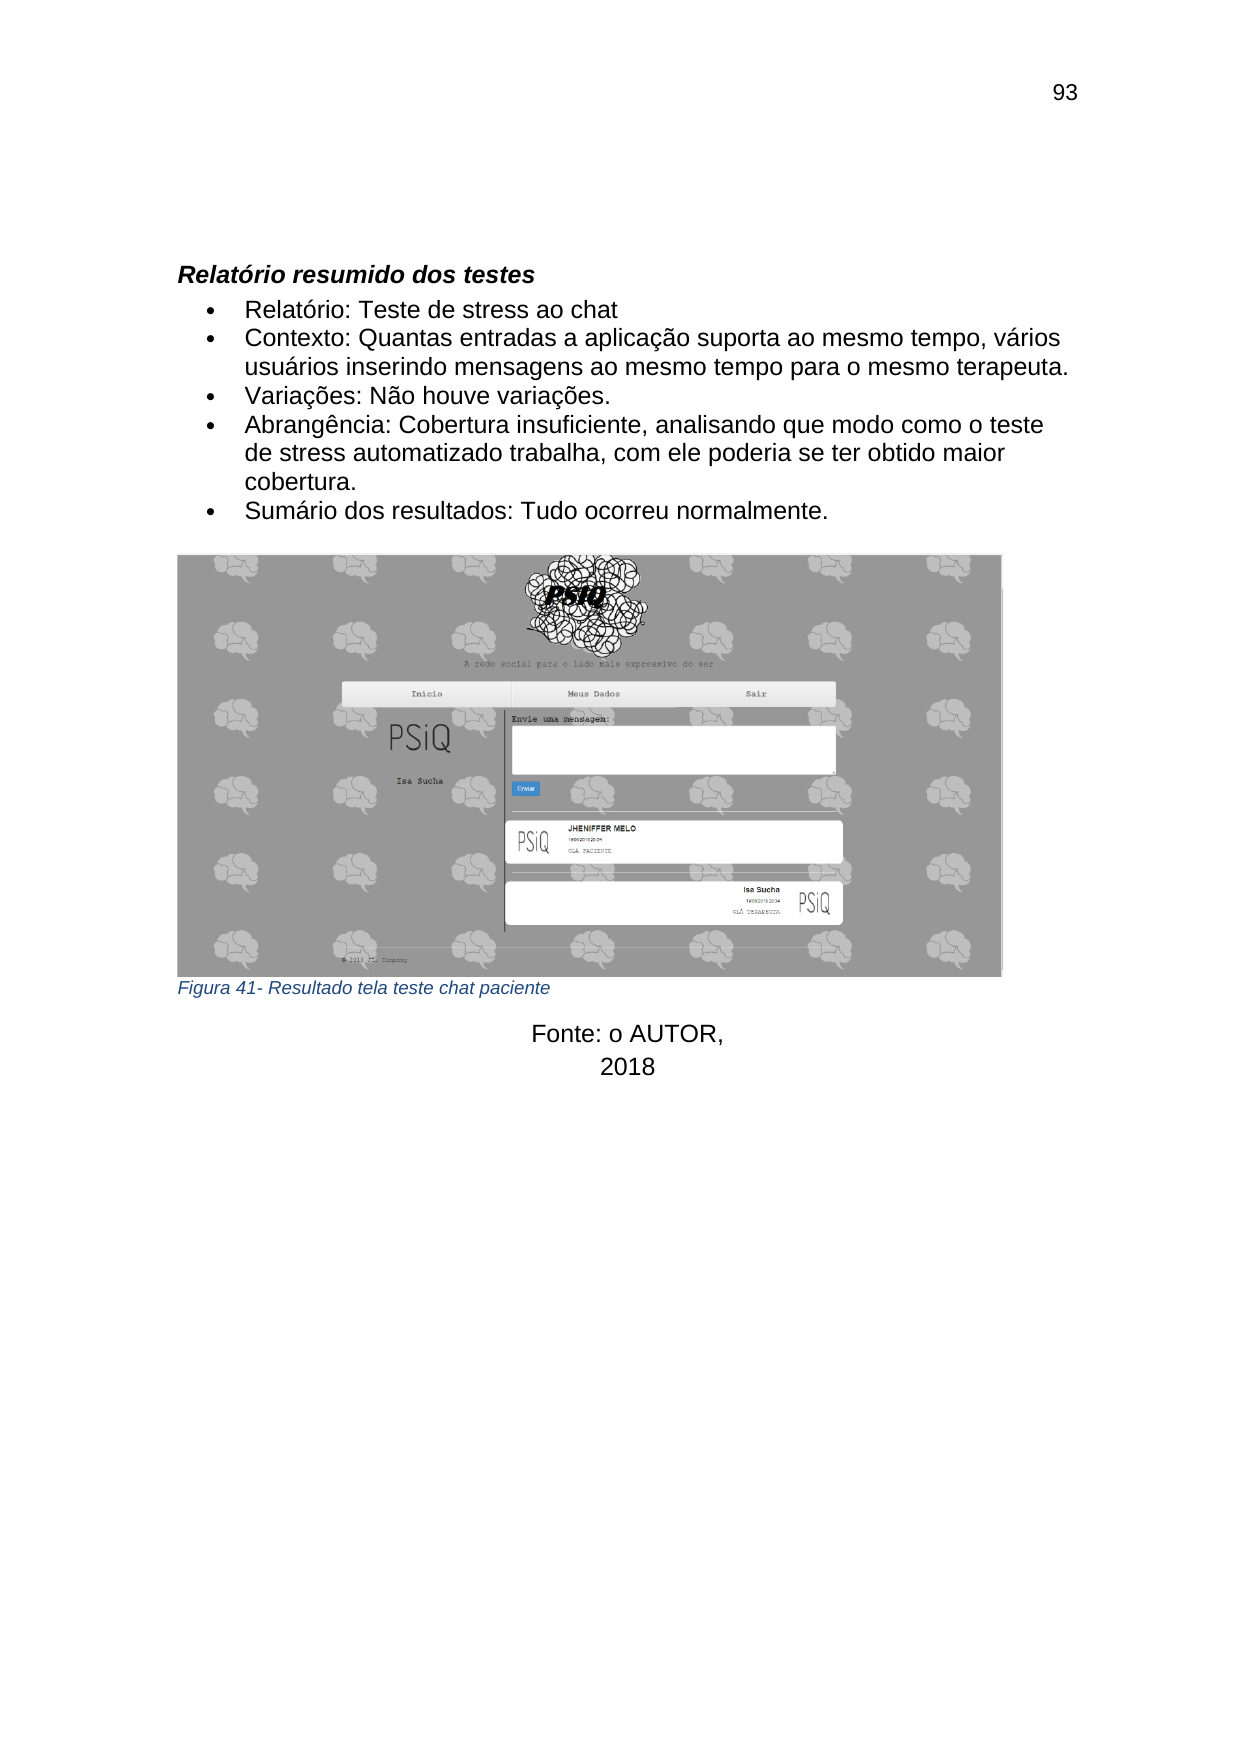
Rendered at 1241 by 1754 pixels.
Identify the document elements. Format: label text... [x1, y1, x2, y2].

list Abrangência: Cobertura insuficiente, analisando que modo como o teste de stress automatizado trabalha, com ele poderia se ter obtido maior cobertura. [207, 410, 1078, 496]
text Fonte: o AUTOR, [177, 1019, 1078, 1048]
text Relatório resumido dos testes [177, 260, 1078, 288]
list Variações: Não houve variações. [207, 381, 1078, 410]
picture [177, 553, 1004, 977]
text 2018 [177, 1052, 1078, 1081]
list Sumário dos resultados: Tudo ocorreu normalmente. [207, 496, 1078, 525]
list Relatório: Teste de stress ao chat [207, 295, 1078, 323]
text Figura 41- Resultado tela teste chat paciente [177, 977, 1078, 998]
list Contexto: Quantas entradas a aplicação suporta ao mesmo tempo, vários usuários inserindo mensagens ao mesmo tempo para o mesmo terapeuta. [207, 323, 1078, 381]
